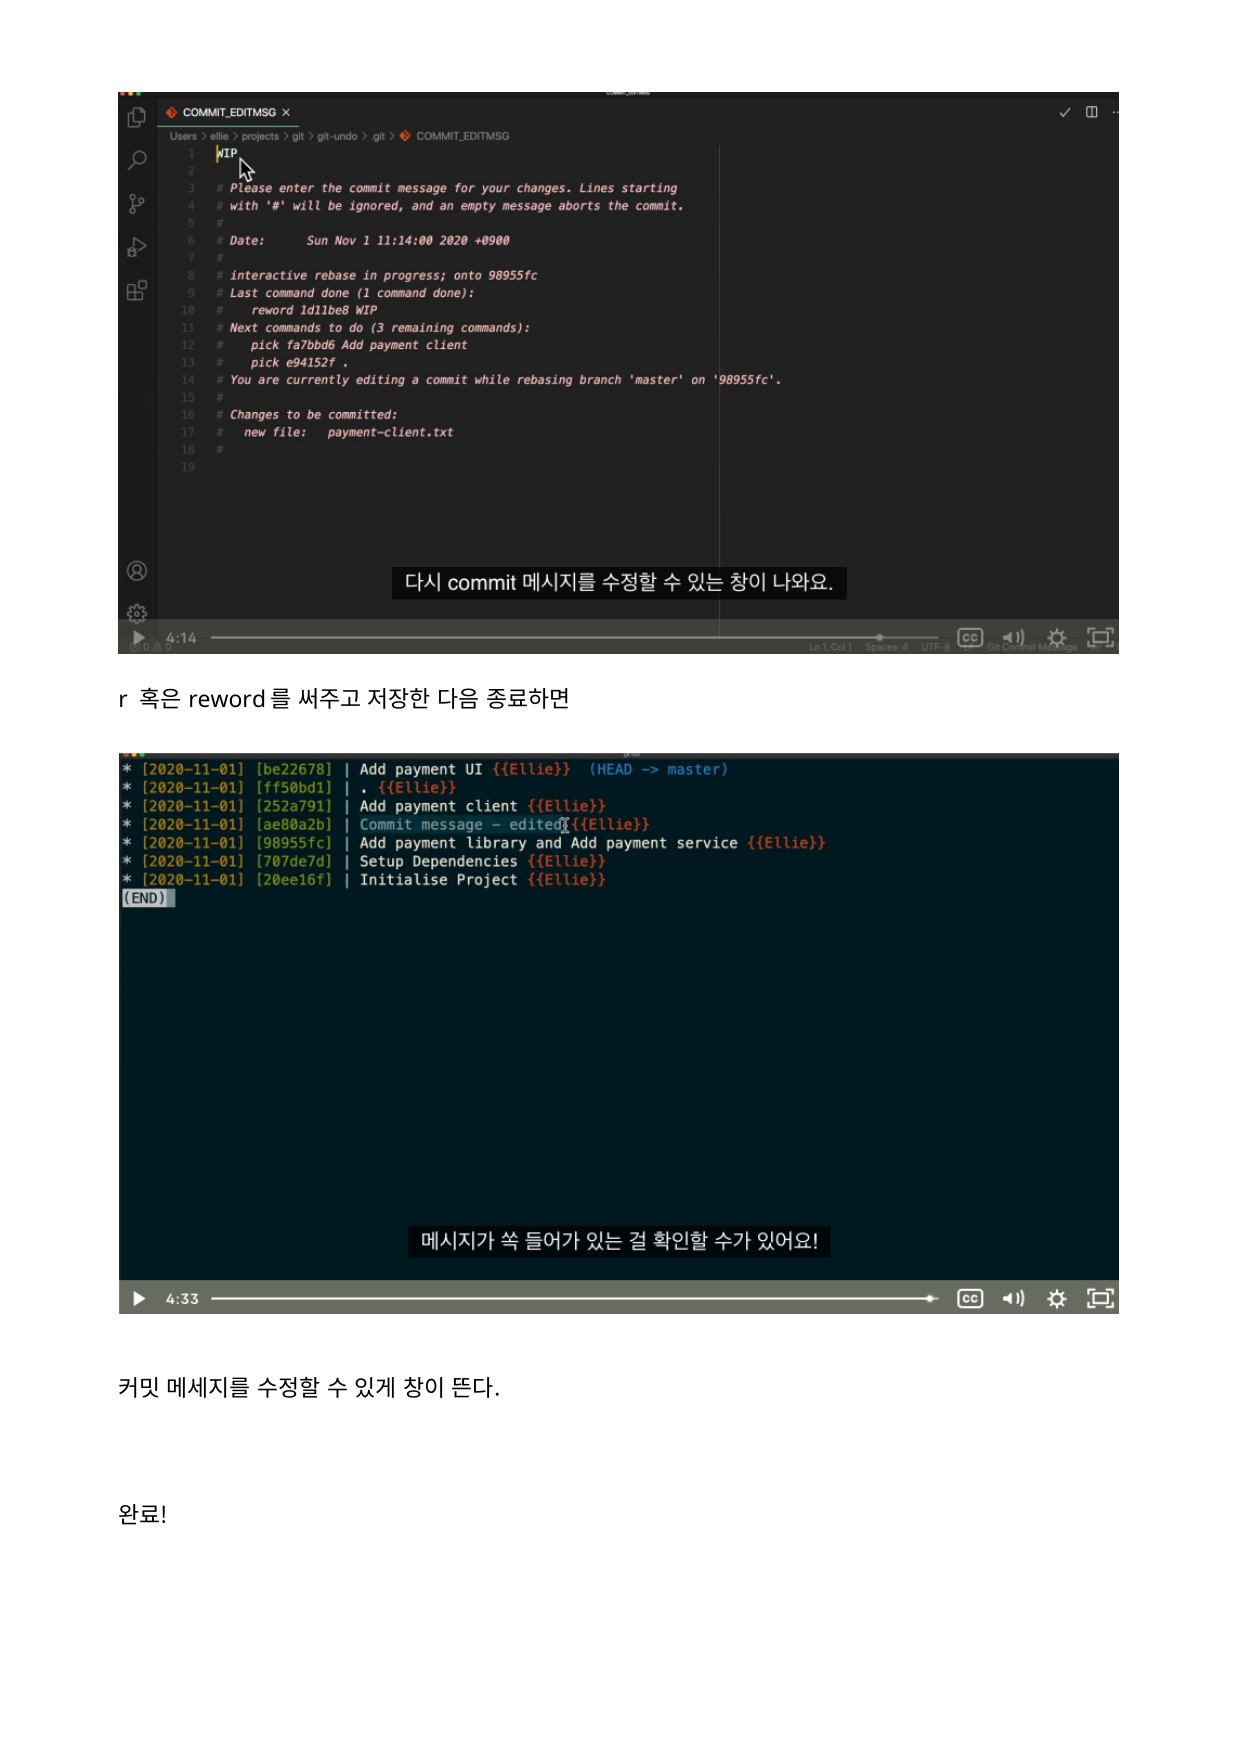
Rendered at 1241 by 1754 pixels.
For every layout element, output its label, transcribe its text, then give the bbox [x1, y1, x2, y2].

text 커밋 메세지를 수정할 수 있게 창이 뜬다. [118, 1370, 1122, 1403]
picture [119, 752, 1118, 1314]
picture [119, 92, 1118, 654]
text 완료! [118, 1497, 1122, 1530]
